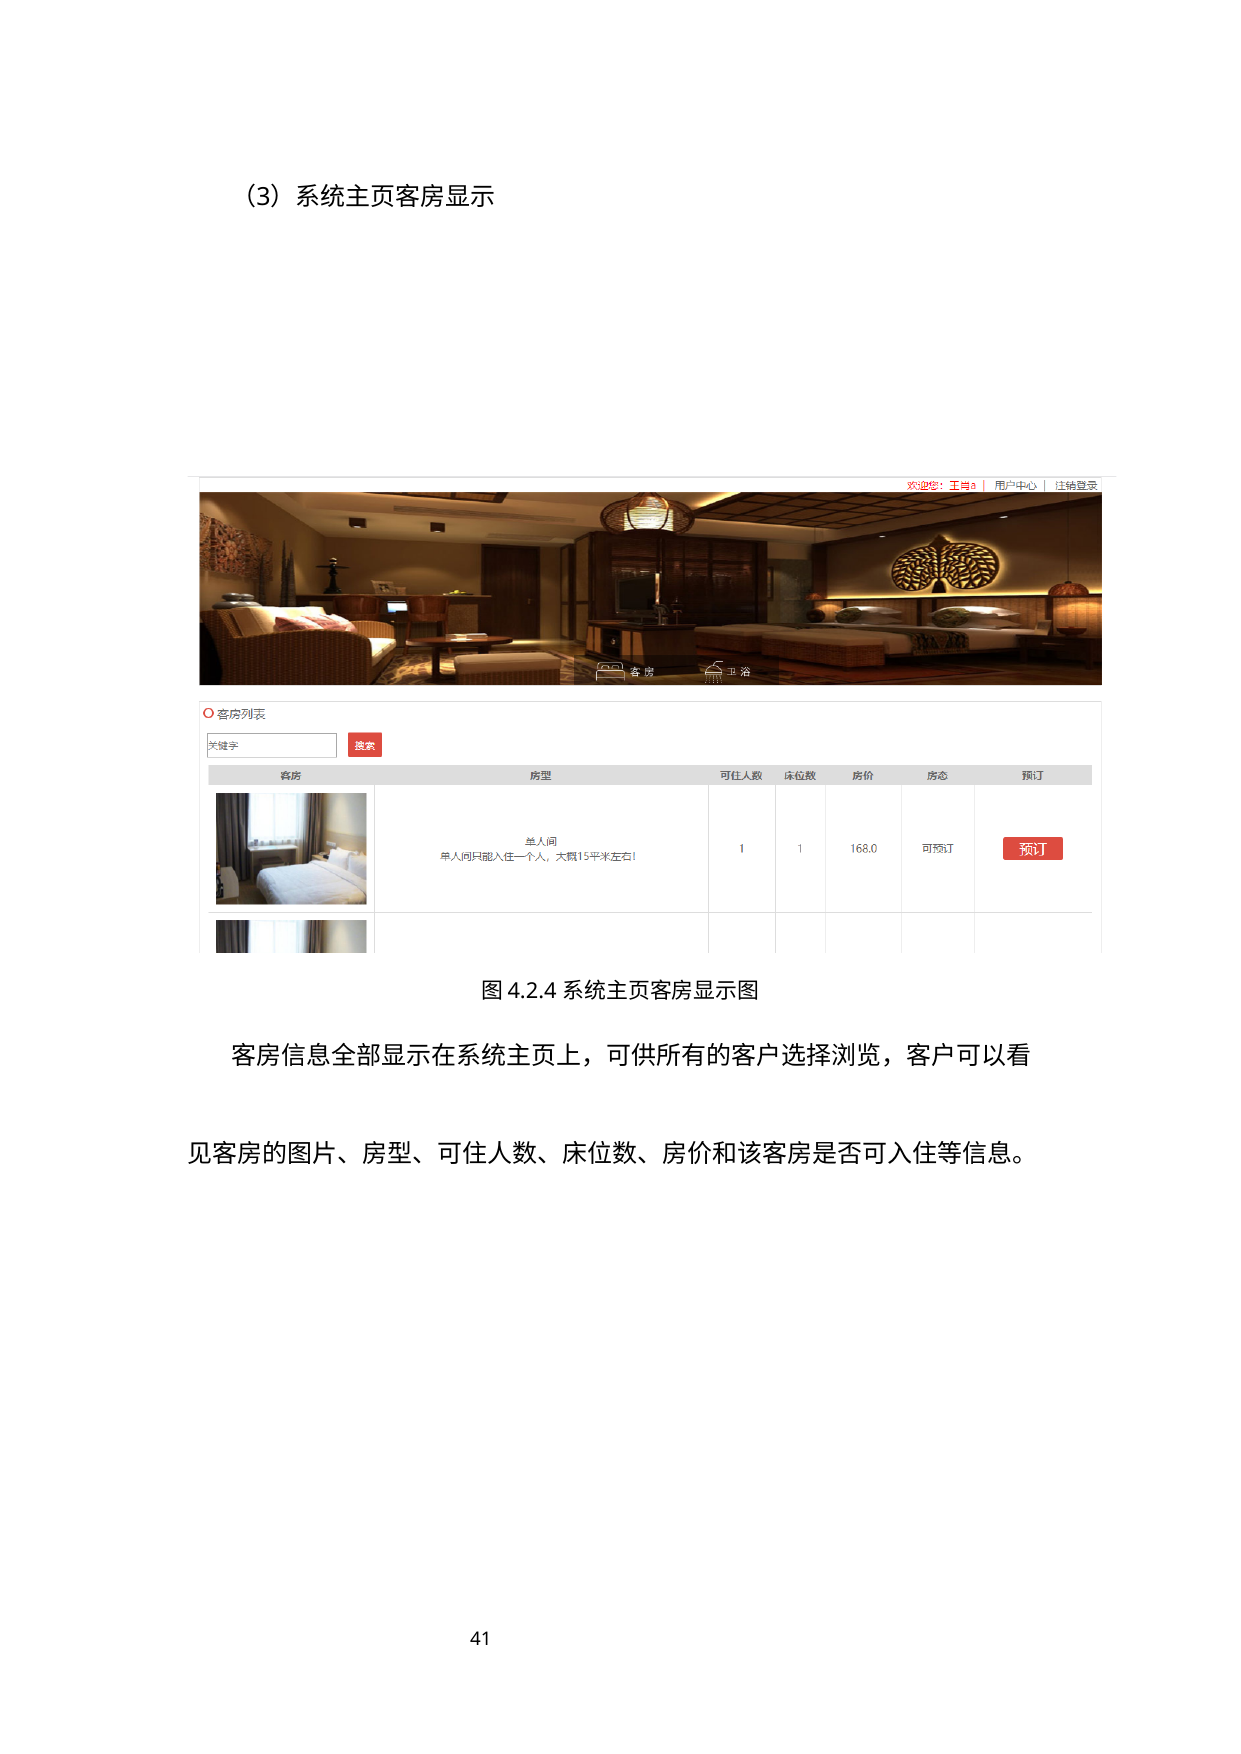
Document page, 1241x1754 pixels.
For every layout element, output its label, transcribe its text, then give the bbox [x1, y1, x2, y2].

text （3）系统主页客房显示 [187, 162, 1053, 476]
text 客房信息全部显示在系统主页上，可供所有的客户选择浏览，客户可以看见客房的图片、房型、可住人数、床位数、房价和该客房是否可入住等信息。 [187, 1021, 1053, 1184]
picture [187, 476, 1117, 953]
text 图4.2.4 系统主页客房显示图 [187, 973, 1053, 1006]
